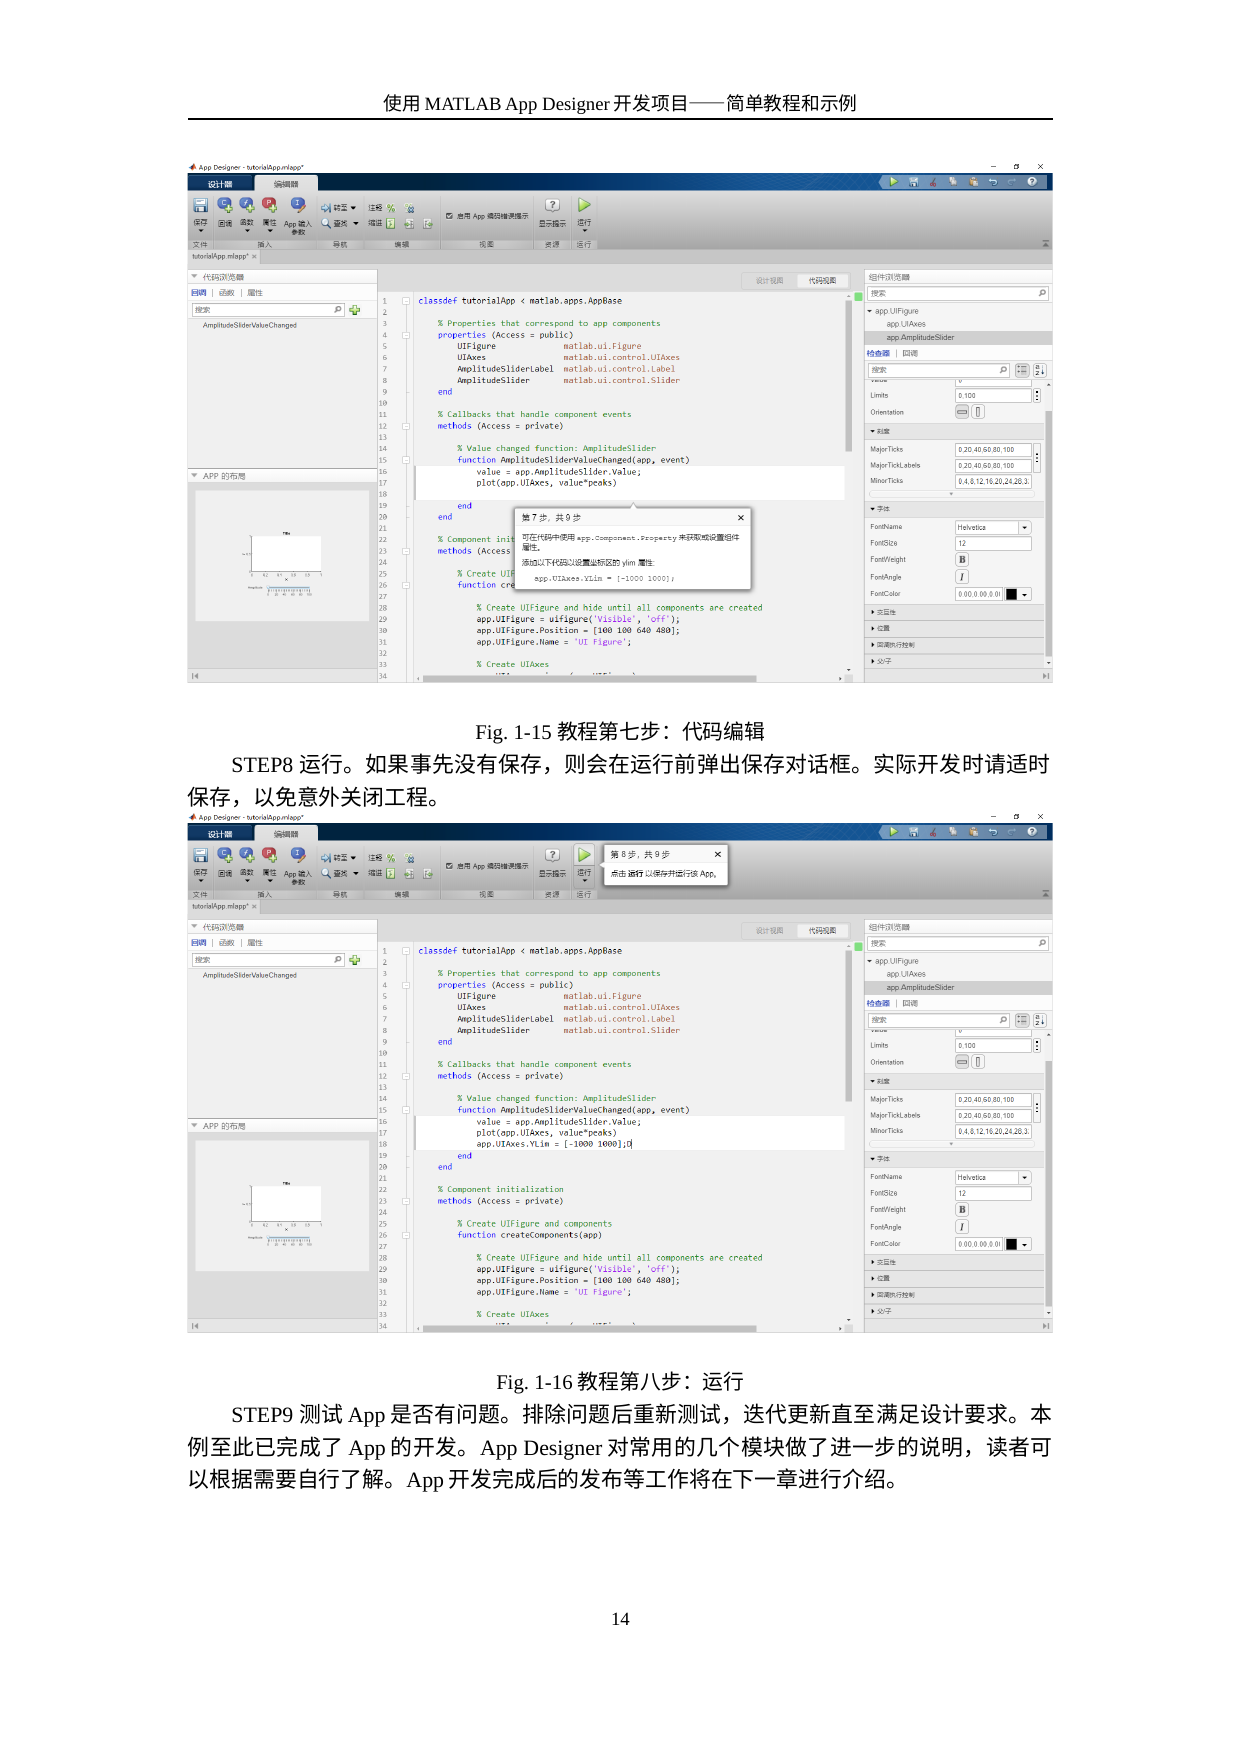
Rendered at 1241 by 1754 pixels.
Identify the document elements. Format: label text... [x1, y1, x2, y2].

picture [187, 812, 1053, 1333]
text STEP8 运行。如果事先没有保存，则会在运行前弹出保存对话框。实际开发时请适时保存，以免意外关闭工程。 [187, 747, 1053, 812]
picture [187, 162, 1053, 683]
text STEP9 测试App是否有问题。排除问题后重新测试，迭代更新直至满足设计要求。本例至此已完成了App的开发。App Designer对常用的几个模块做了进一步的说明，读者可以根据需要自行了解。App开发完成后的发布等工作将在下一章进行介绍。 [187, 1397, 1053, 1494]
